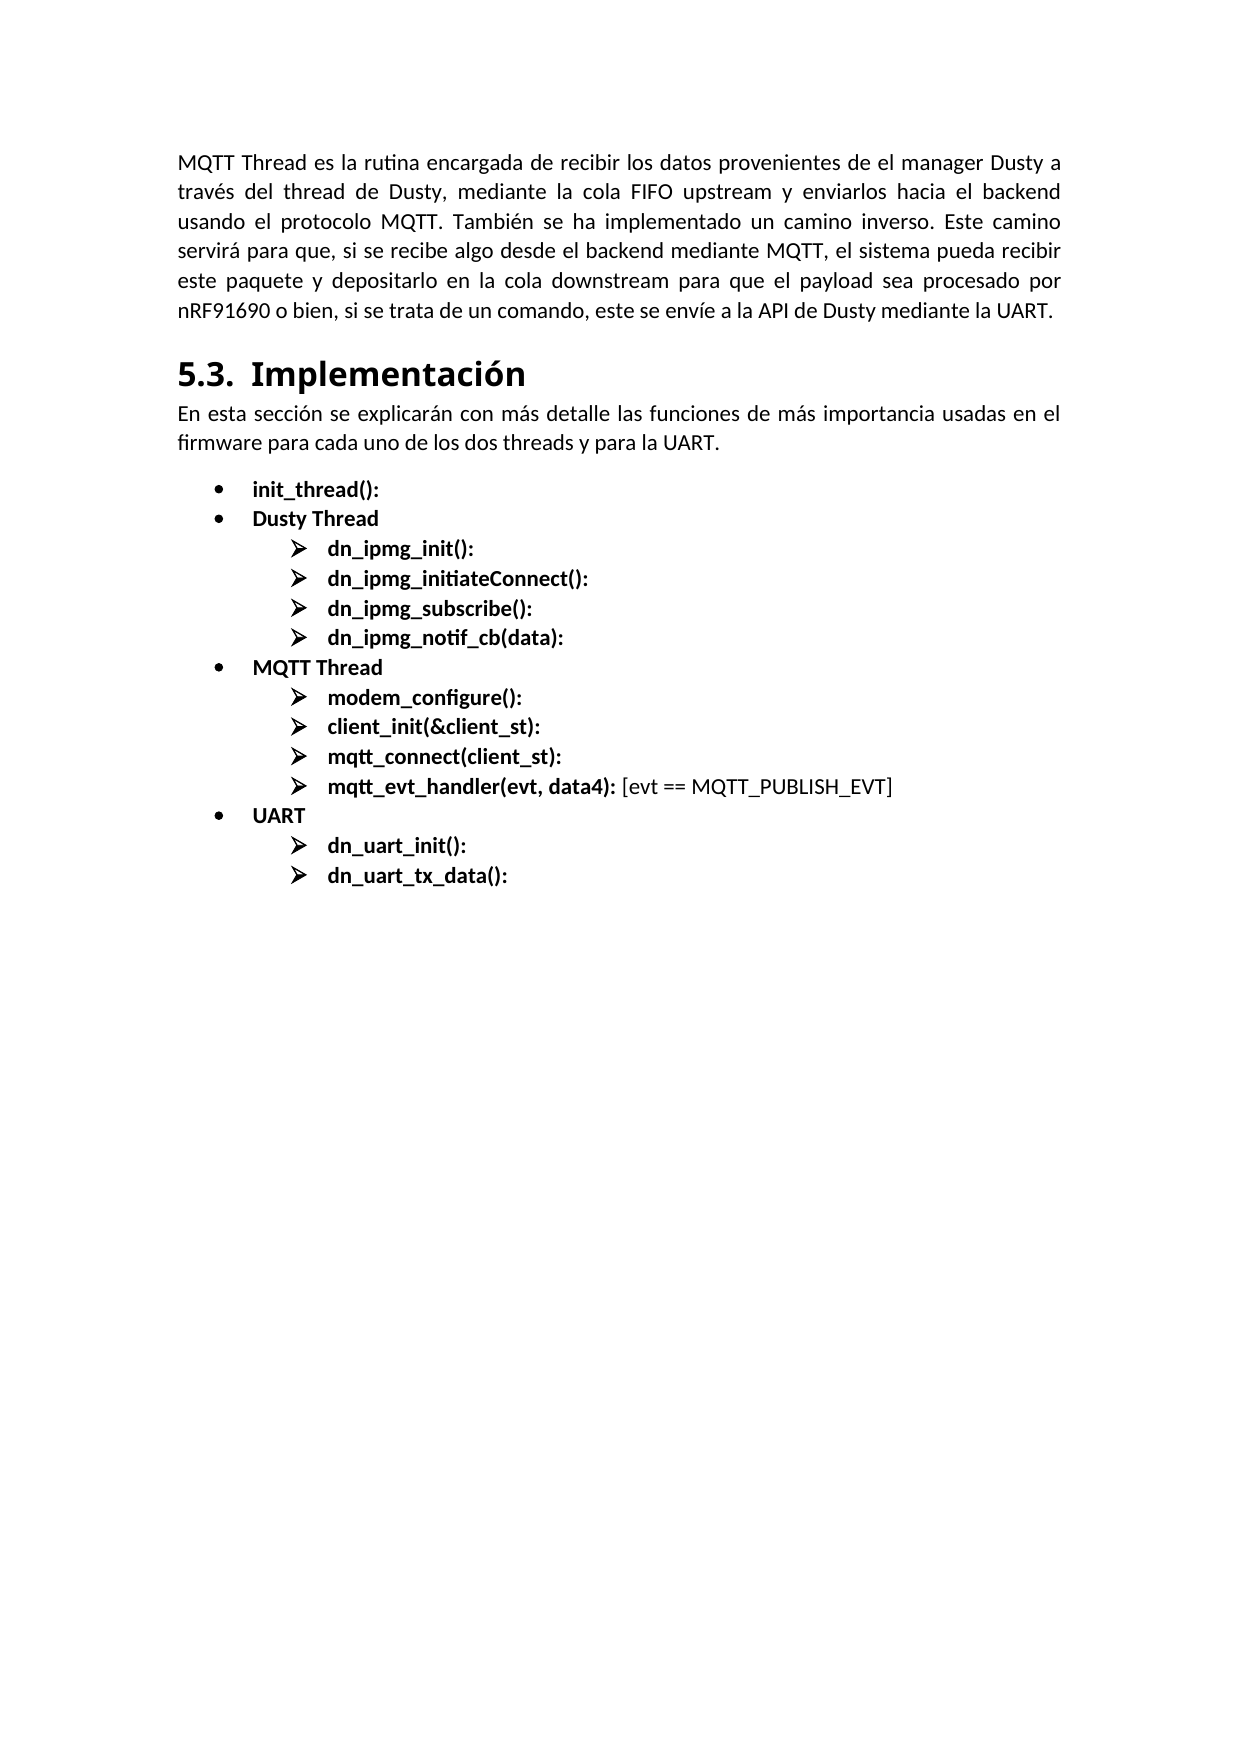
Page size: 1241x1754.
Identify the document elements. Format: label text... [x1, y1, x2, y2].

list dn_ipmg_notif_cb(data): [290, 623, 1063, 651]
list client_init(&client_st): [290, 712, 1063, 740]
list dn_uart_tx_data(): [290, 861, 1063, 889]
list MQTT Thread [215, 653, 1063, 681]
list dn_ipmg_subscribe(): [290, 594, 1063, 622]
list dn_uart_init(): [290, 831, 1063, 859]
subtitle Implementación [177, 351, 1063, 396]
list modem_configure(): [290, 683, 1063, 711]
list UART [215, 801, 1063, 829]
list mqtt_connect(client_st): [290, 742, 1063, 770]
list init_thread(): [215, 475, 1063, 503]
text En esta sección se explicarán con más detalle las funciones de más importancia usadas en el firmware para cada uno de los dos threads y para la UART. [177, 399, 1063, 457]
text MQTT Thread es la rutina encargada de recibir los datos provenientes de el manager Dusty a través del thread de Dusty, mediante la cola FIFO upstream y enviarlos hacia el backend usando el protocolo MQTT. También se ha implementado un camino inverso. Este camino servirá para que, si se recibe algo desde el backend mediante MQTT, el sistema pueda recibir este paquete y depositarlo en la cola downstream para que el payload sea procesado por nRF91690 o bien, si se trata de un comando, este se envíe a la API de Dusty mediante la UART. [177, 148, 1063, 324]
list mqtt_evt_handler(evt, data4): [evt == MQTT_PUBLISH_EVT] [290, 772, 1063, 800]
list Dusty Thread [215, 504, 1063, 533]
list dn_ipmg_initiateConnect(): [290, 564, 1063, 592]
list dn_ipmg_init(): [290, 534, 1063, 562]
